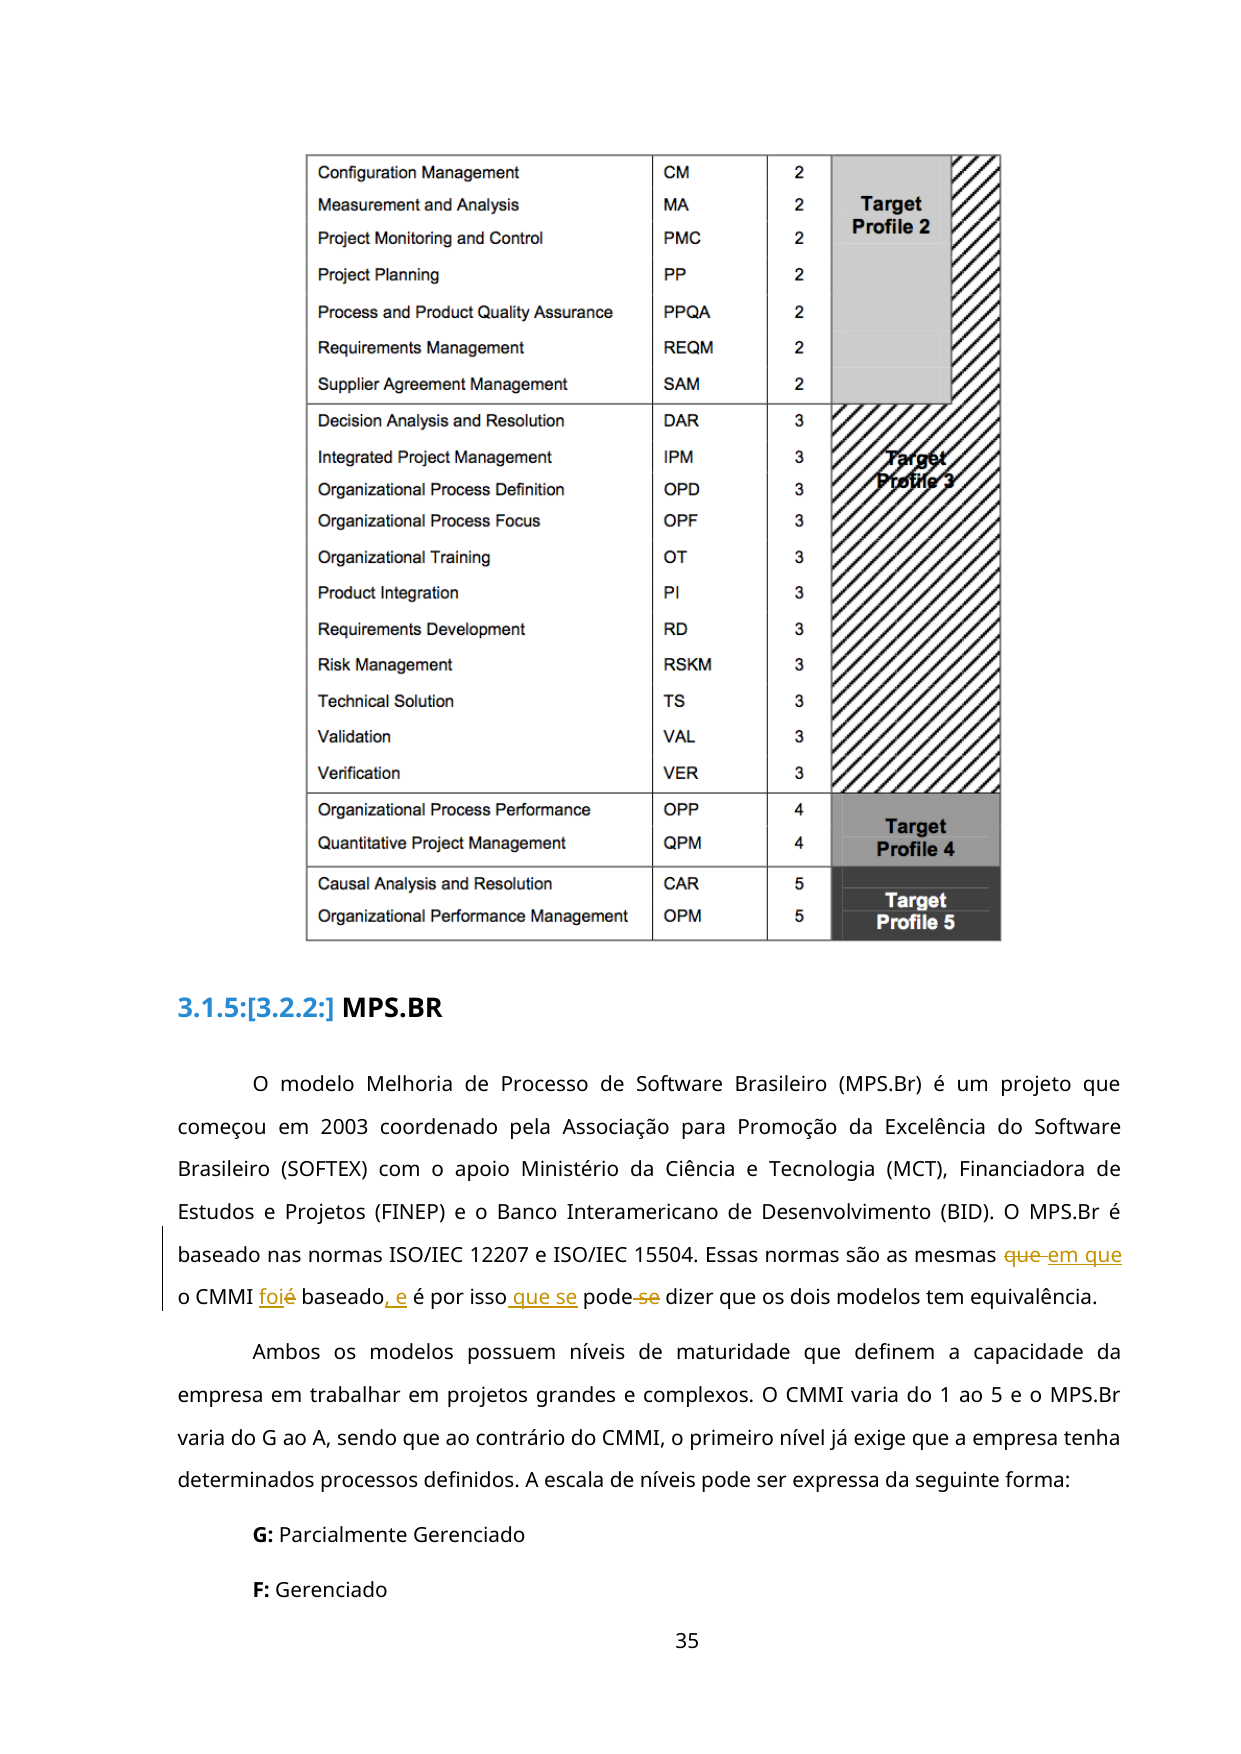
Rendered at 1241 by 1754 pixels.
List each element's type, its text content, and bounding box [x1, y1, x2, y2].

subtitle MPS.BR [177, 989, 1122, 1026]
picture [289, 147, 1010, 950]
text F: Gerenciado [177, 1575, 1122, 1604]
text Ambos os modelos possuem níveis de maturidade que definem a capacidade da empresa em trabalhar em projetos grandes e complexos. O CMMI varia do 1 ao 5 e o MPS.Br varia do G ao A, sendo que ao contrário do CMMI, o primeiro nível já exige que a empresa tenha determinados processos definidos. A escala de níveis pode ser expressa da seguinte forma: [177, 1337, 1122, 1494]
text G: Parcialmente Gerenciado [177, 1520, 1122, 1549]
text O modelo Melhoria de Processo de Software Brasileiro (MPS.Br) é um projeto que começou em 2003 coordenado pela Associação para Promoção da Excelência do Software Brasileiro (SOFTEX) com o apoio Ministério da Ciência e Tecnologia (MCT), Financiadora de Estudos e Projetos (FINEP) e o Banco Interamericano de Desenvolvimento (BID). O MPS.Br é baseado nas normas ISO/IEC 12207 e ISO/IEC 15504. Essas normas são as mesmas o CMMI baseado é por isso pode dizer que os dois modelos tem equivalência. [177, 1069, 1122, 1311]
